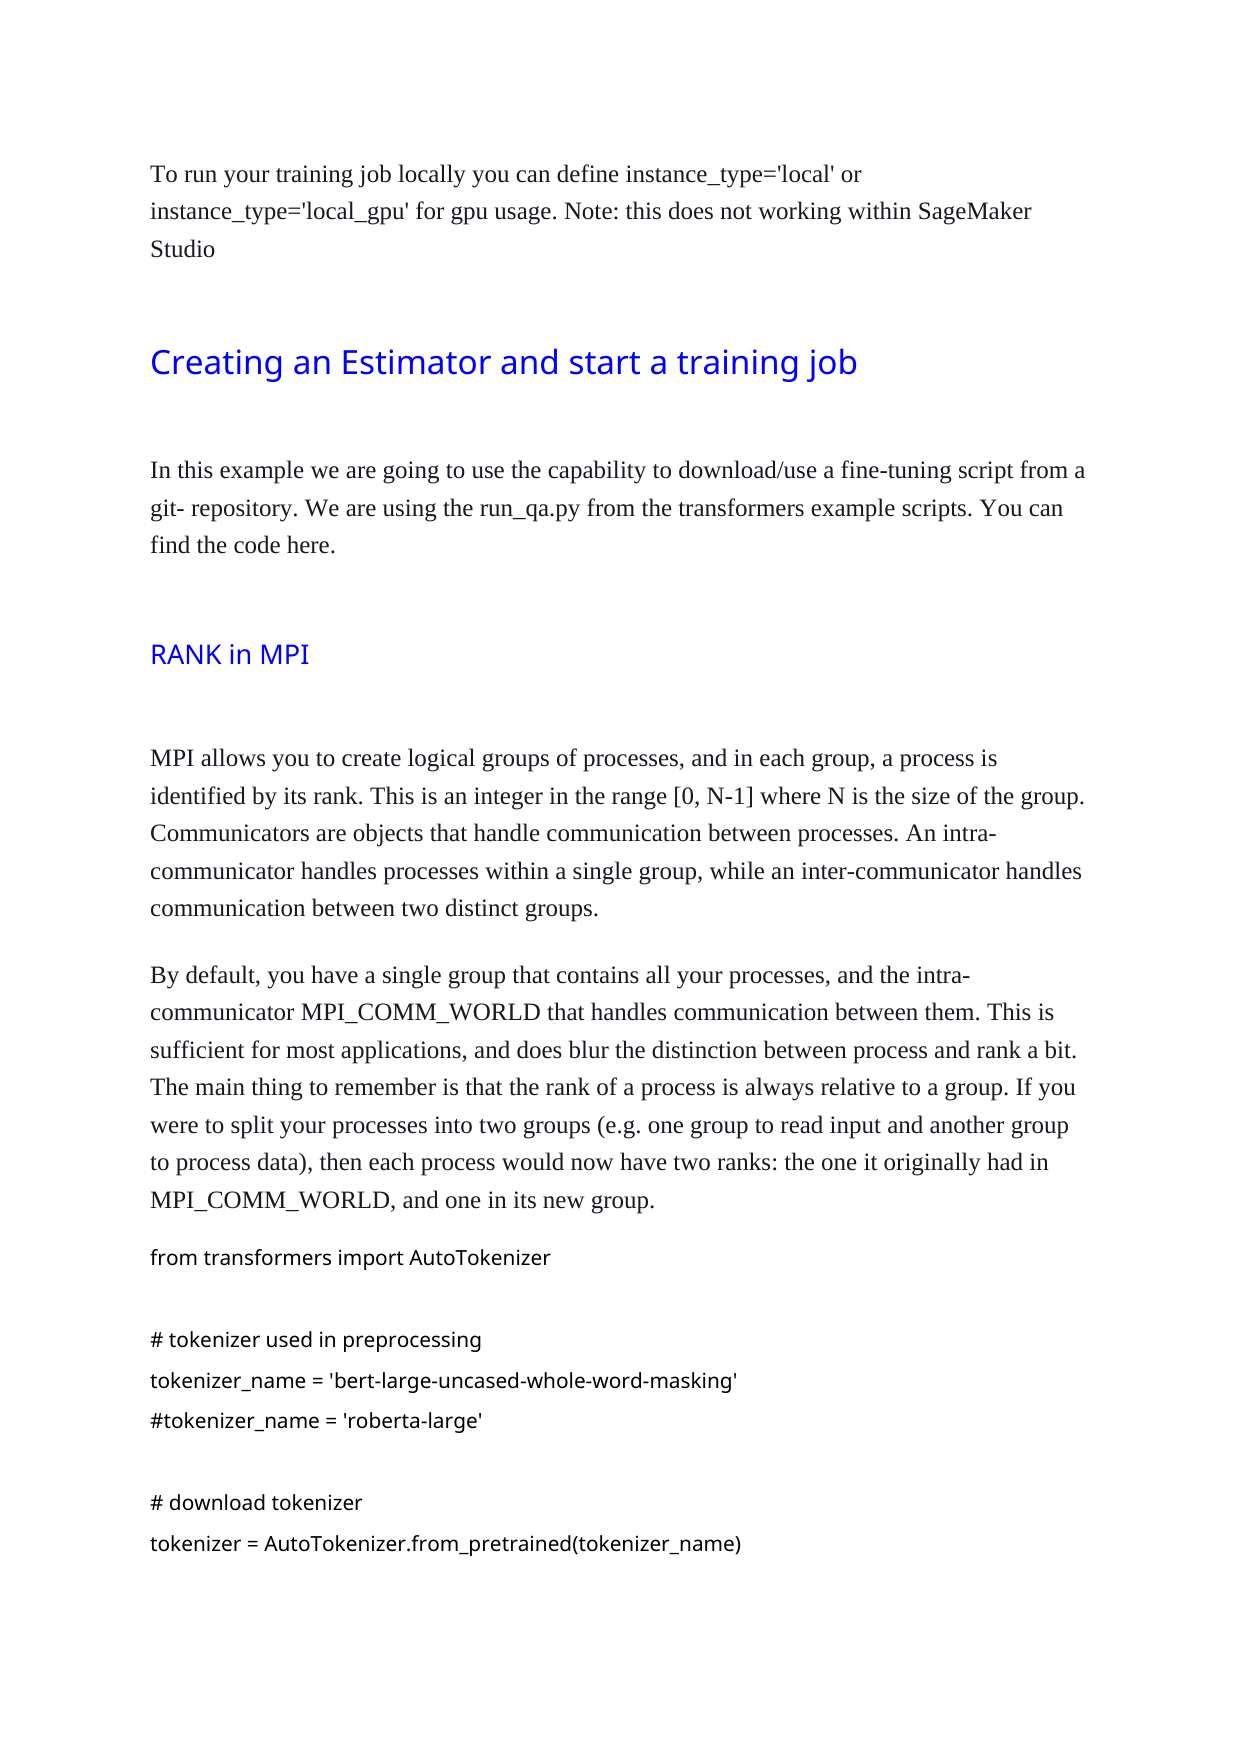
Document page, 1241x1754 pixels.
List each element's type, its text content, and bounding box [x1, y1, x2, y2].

text To run your training job locally you can define instance_type='local' or instance_type='local_gpu' for gpu usage. Note: this does not working within SageMaker Studio [150, 150, 1090, 262]
text tokenizer_name = 'bert-large-uncased-whole-word-masking' [150, 1366, 1090, 1394]
text MPI allows you to create logical groups of processes, and in each group, a process is identified by its rank. This is an integer in the range [0, N-1] where N is the size of the group. Communicators are objects that handle communication between processes. An intra-communicator handles processes within a single group, while an inter-communicator handles communication between two distinct groups. [150, 734, 1090, 922]
text In this example we are going to use the capability to download/use a fine-tuning script from a git- repository. We are using the run_qa.py from the transformers example scripts. You can find the code here. [150, 447, 1090, 559]
text # tokenizer used in preprocessing [150, 1325, 1090, 1353]
text #tokenizer_name = 'roberta-large' [150, 1407, 1090, 1435]
text By default, you have a single group that contains all your processes, and the intra-communicator MPI_COMM_WORLD that handles communication between them. This is sufficient for most applications, and does blur the distinction between process and rank a bit. The main thing to remember is that the rank of a process is always relative to a group. If you were to split your processes into two groups (e.g. one group to read input and another group to process data), then each process would now have two ranks: the one it originally had in MPI_COMM_WORLD, and one in its new group. [150, 951, 1090, 1214]
text # download tokenizer [150, 1488, 1090, 1517]
subtitle Creating an Estimator and start a training job [150, 338, 1090, 384]
text from transformers import AutoTokenizer [150, 1243, 1090, 1271]
text tokenizer = AutoTokenizer.from_pretrained(tokenizer_name) [150, 1529, 1090, 1558]
subtitle RANK in MPI [150, 635, 1090, 672]
